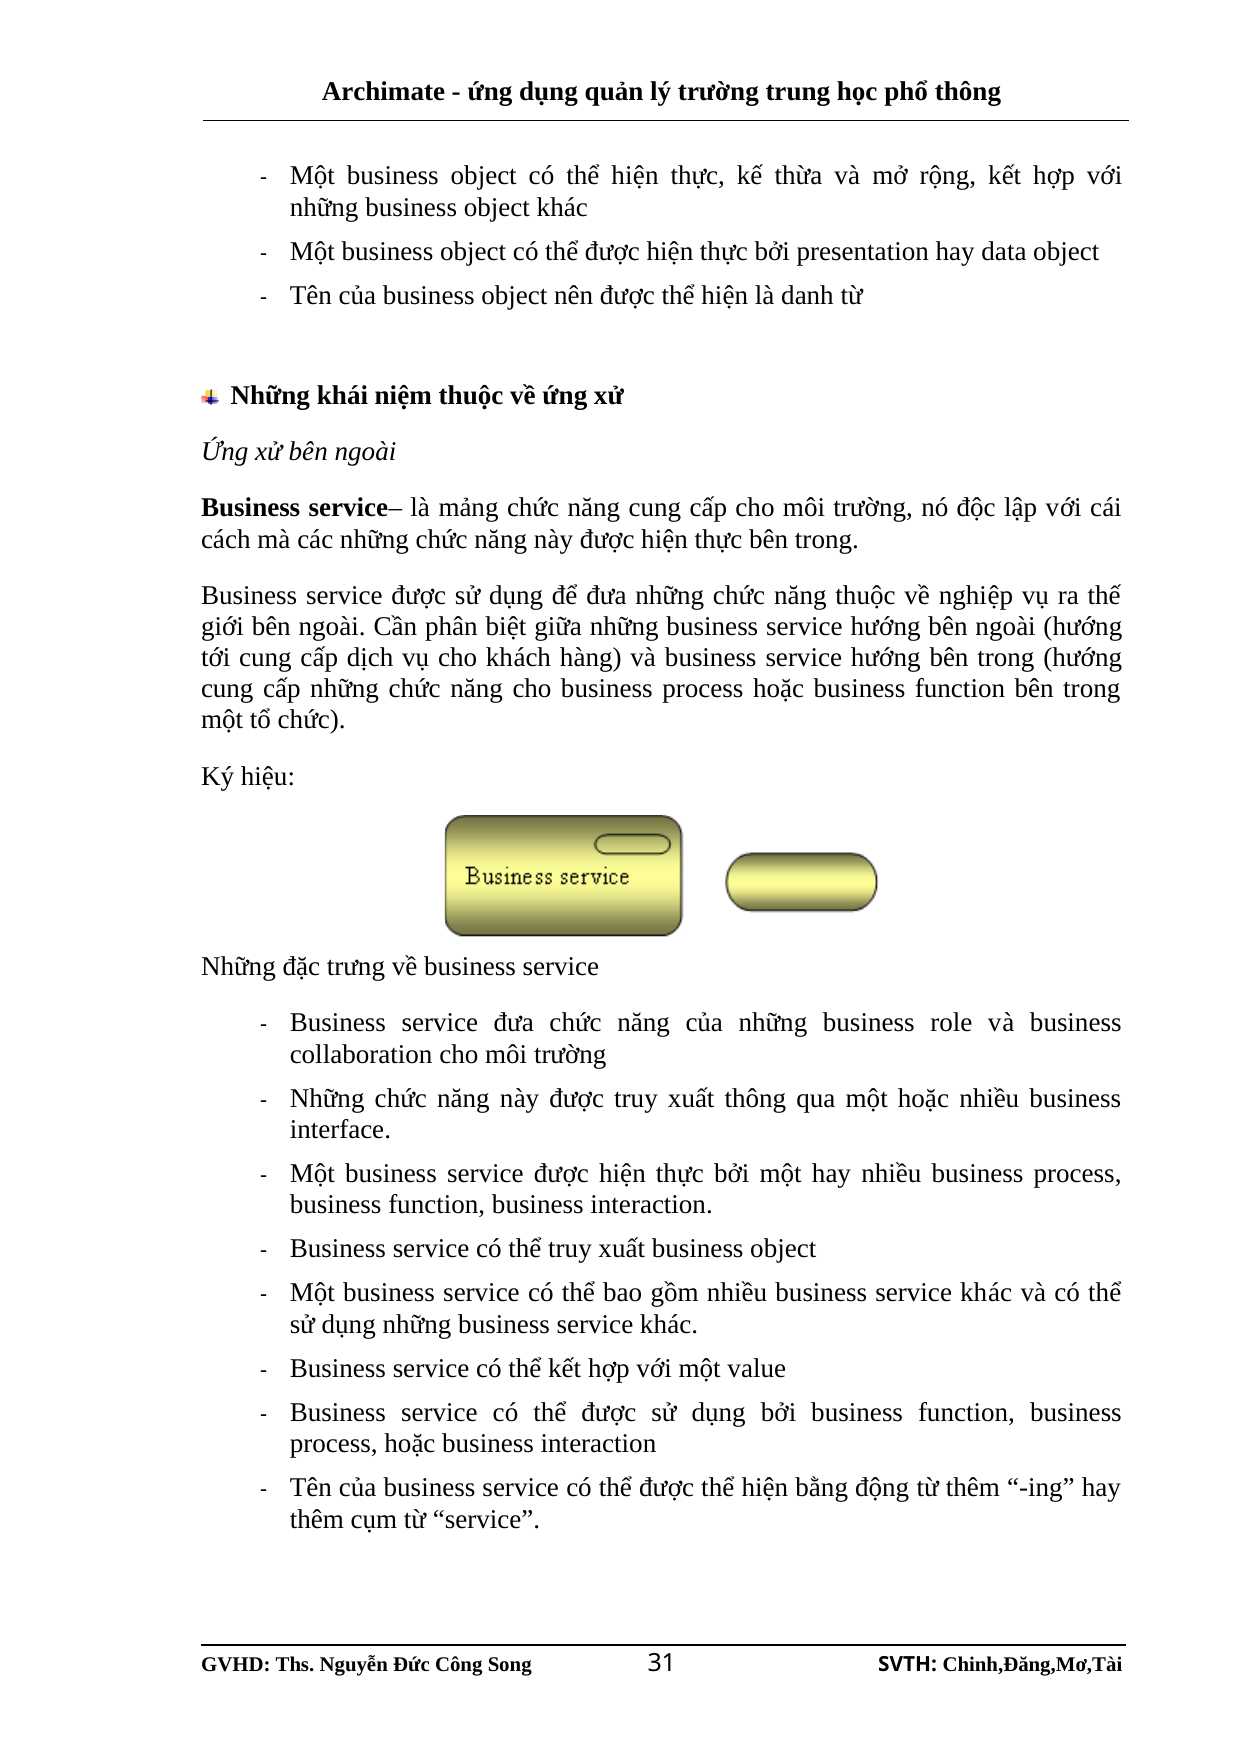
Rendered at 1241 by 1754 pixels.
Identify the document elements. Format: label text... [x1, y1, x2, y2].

text Ký hiệu: [201, 759, 1122, 791]
text Business service– là mảng chức năng cung cấp cho môi trường, nó độc lập với cái cách mà các những chức năng này được hiện thực bên trong. [201, 492, 1122, 554]
text Những khái niệm thuộc về ứng xử [201, 379, 1122, 410]
text Một business object có thể hiện thực, kế thừa và mở rộng, kết hợp với những business object khác [260, 159, 1122, 222]
text Một business object có thể được hiện thực bởi presentation hay data object [260, 235, 1122, 266]
picture [201, 388, 219, 405]
text Một business service được hiện thực bởi một hay nhiều business process, business function, business interaction. [260, 1157, 1122, 1220]
picture [444, 815, 879, 938]
text Ứng xử bên ngoài [201, 435, 1122, 467]
text Business service đưa chức năng của những business role và business collaboration cho môi trường [260, 1006, 1122, 1069]
text Những đặc trưng về business service [201, 950, 1122, 981]
text Tên của business object nên được thể hiện là danh từ [260, 279, 1122, 311]
text Một business service có thể bao gồm nhiều business service khác và có thể sử dụng những business service khác. [260, 1276, 1122, 1339]
text Business service có thể được sử dụng bởi business function, business process, hoặc business interaction [260, 1396, 1122, 1459]
text Tên của business service có thể được thể hiện bằng động từ thêm “-ing” hay thêm cụm từ “service”. [260, 1471, 1122, 1534]
text Những chức năng này được truy xuất thông qua một hoặc nhiều business interface. [260, 1082, 1122, 1144]
text Business service có thể truy xuất business object [260, 1232, 1122, 1264]
text Business service có thể kết hợp với một value [260, 1352, 1122, 1383]
text Business service được sử dụng để đưa những chức năng thuộc về nghiệp vụ ra thế giới bên ngoài. Cần phân biệt giữa những business service hướng bên ngoài (hướng tới cung cấp dịch vụ cho khách hàng) và business service hướng bên trong (hướng cung cấp những chức năng cho business process hoặc business function bên trong một tổ chức). [201, 579, 1122, 734]
